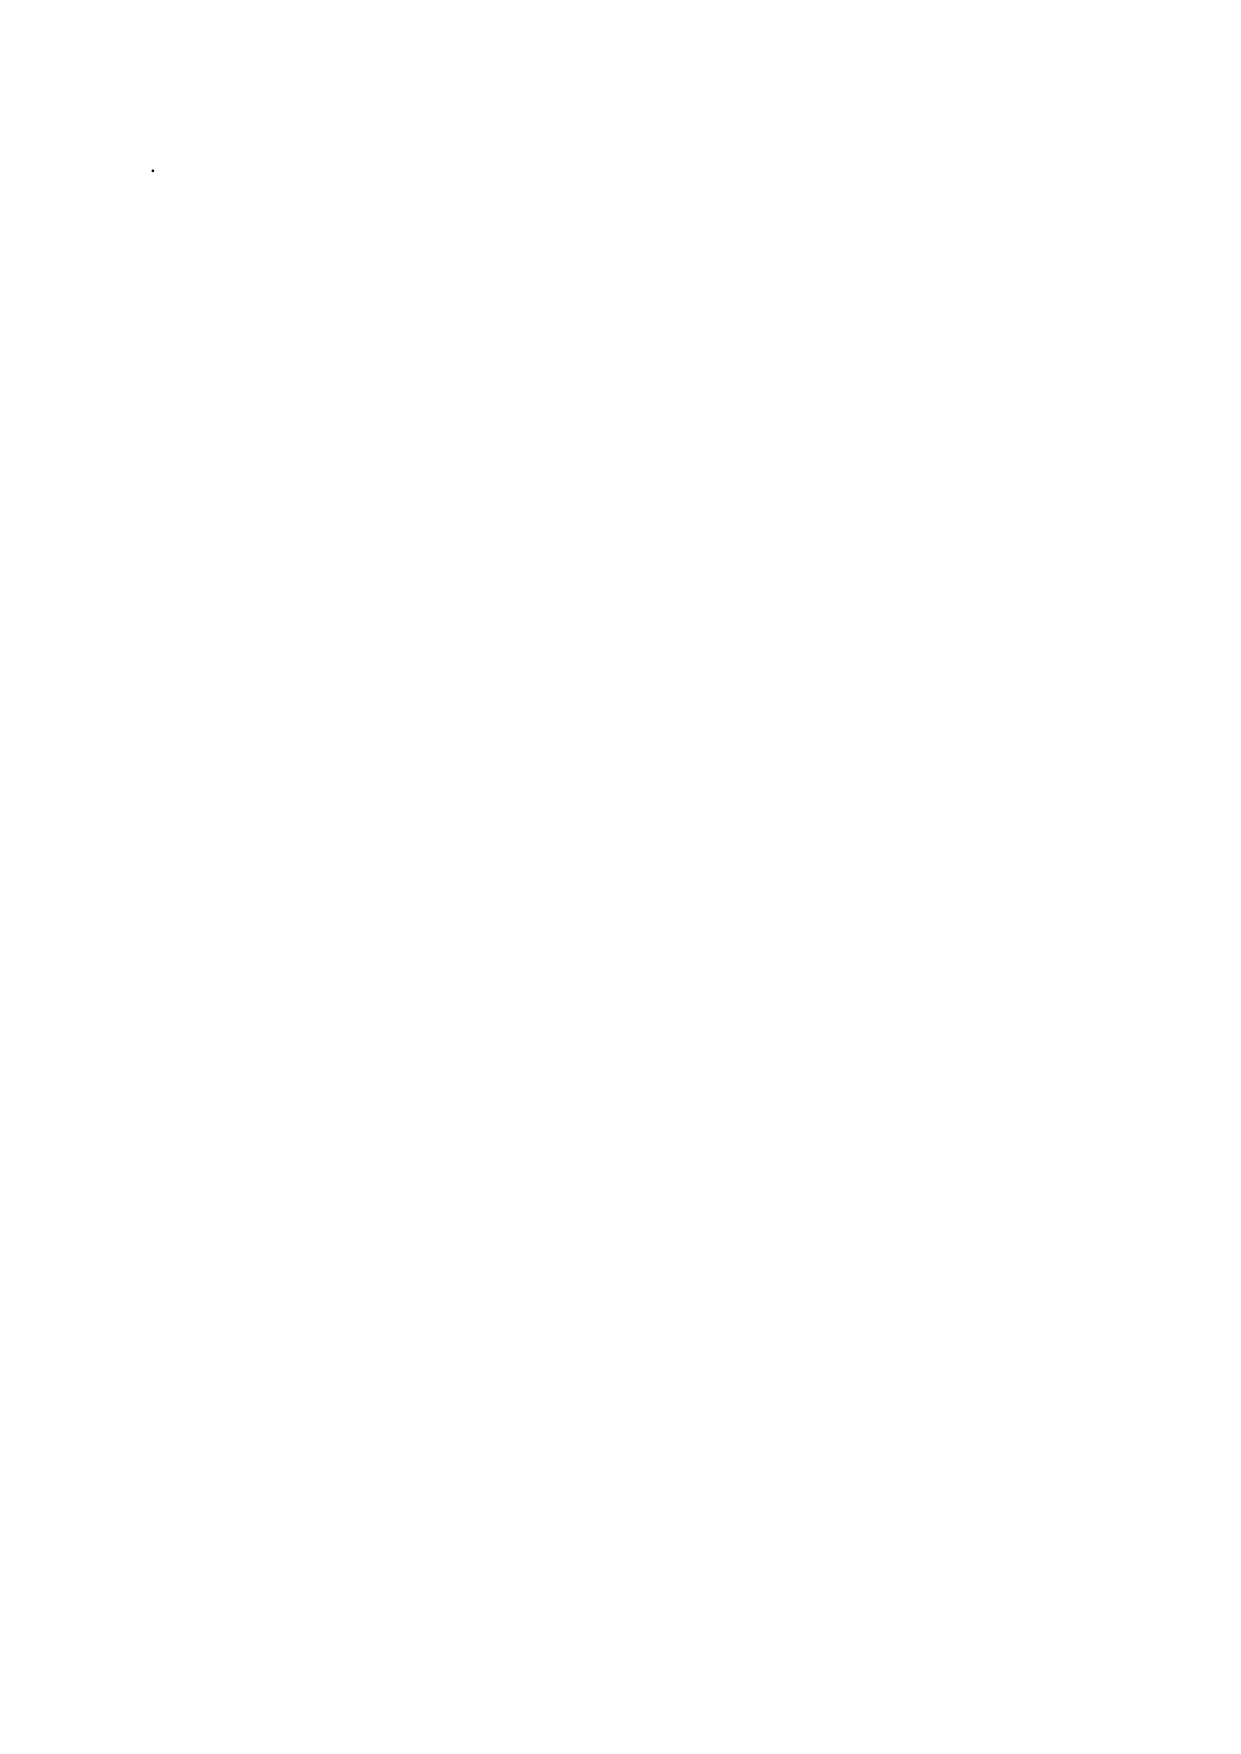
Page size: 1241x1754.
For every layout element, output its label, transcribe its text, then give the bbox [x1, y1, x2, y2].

text . [150, 150, 1090, 178]
